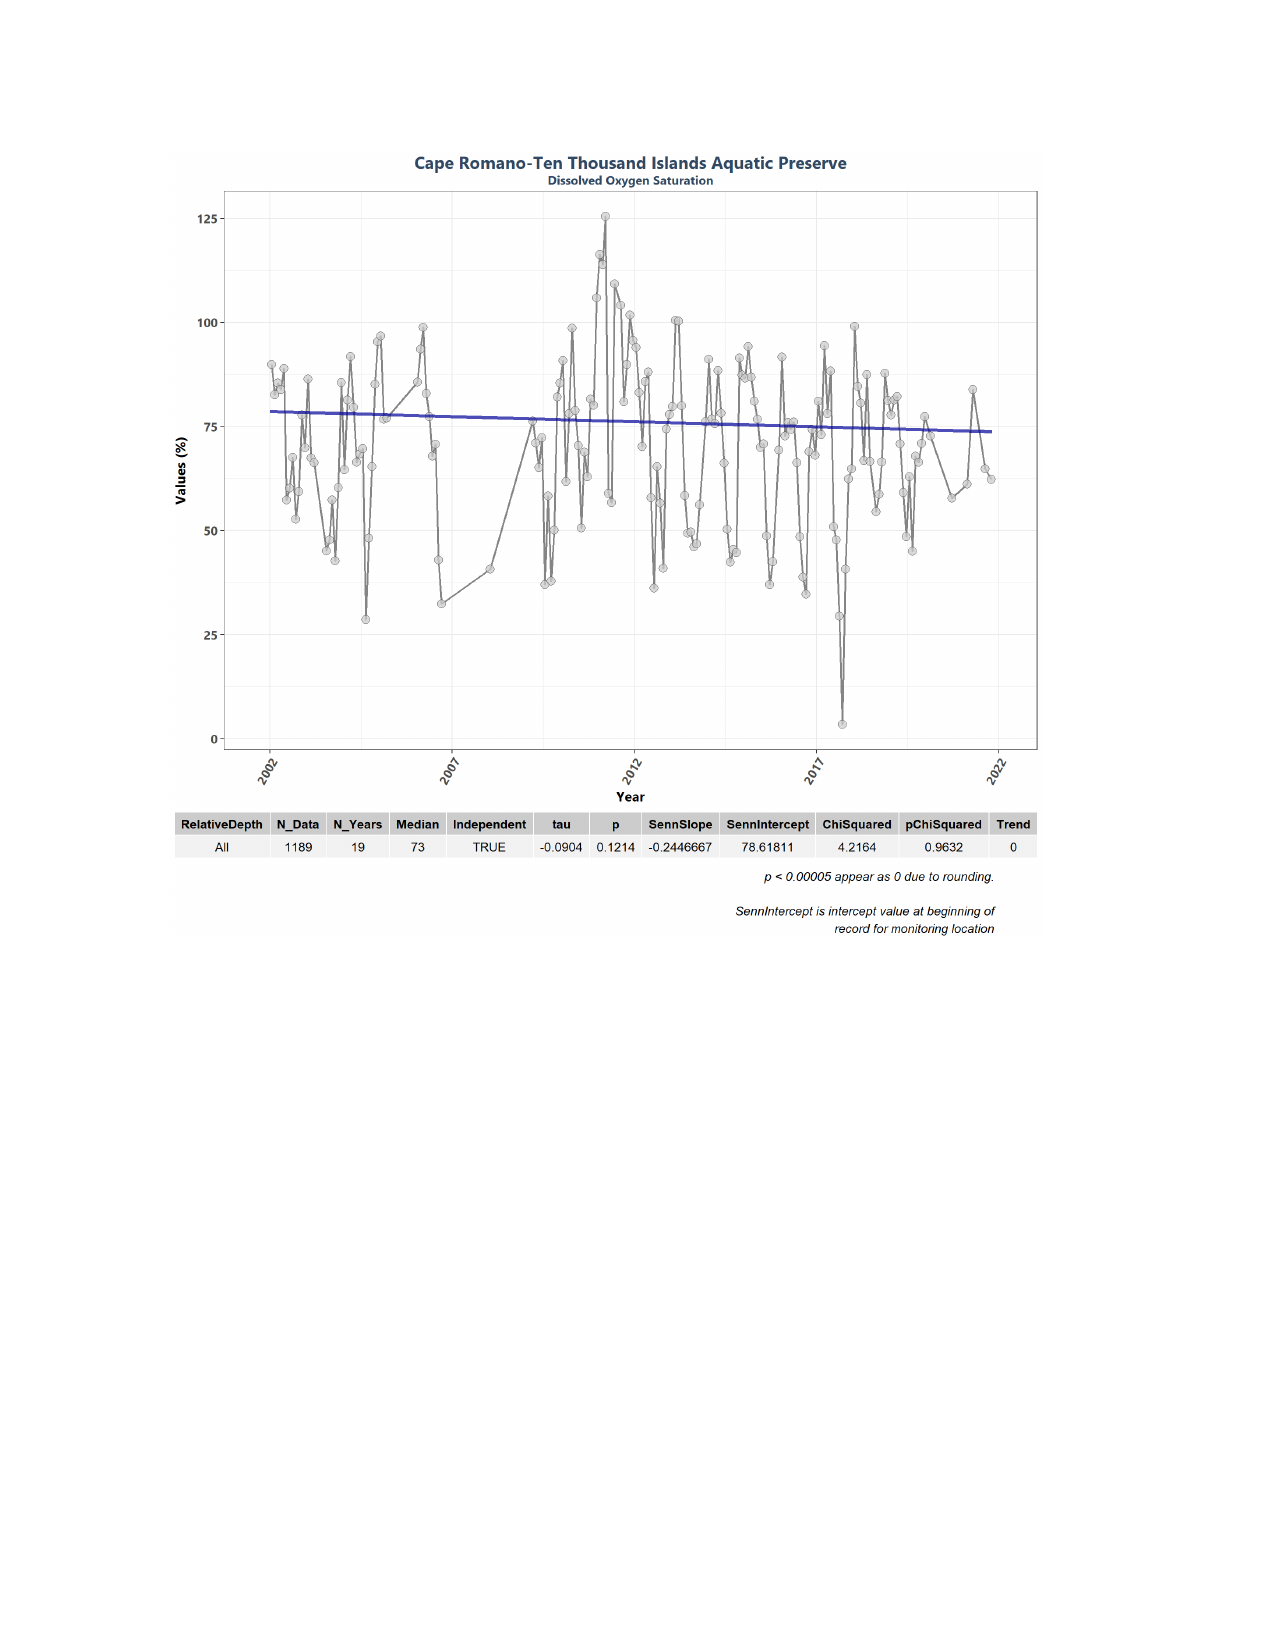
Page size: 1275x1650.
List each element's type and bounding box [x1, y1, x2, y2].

picture [168, 150, 1044, 938]
